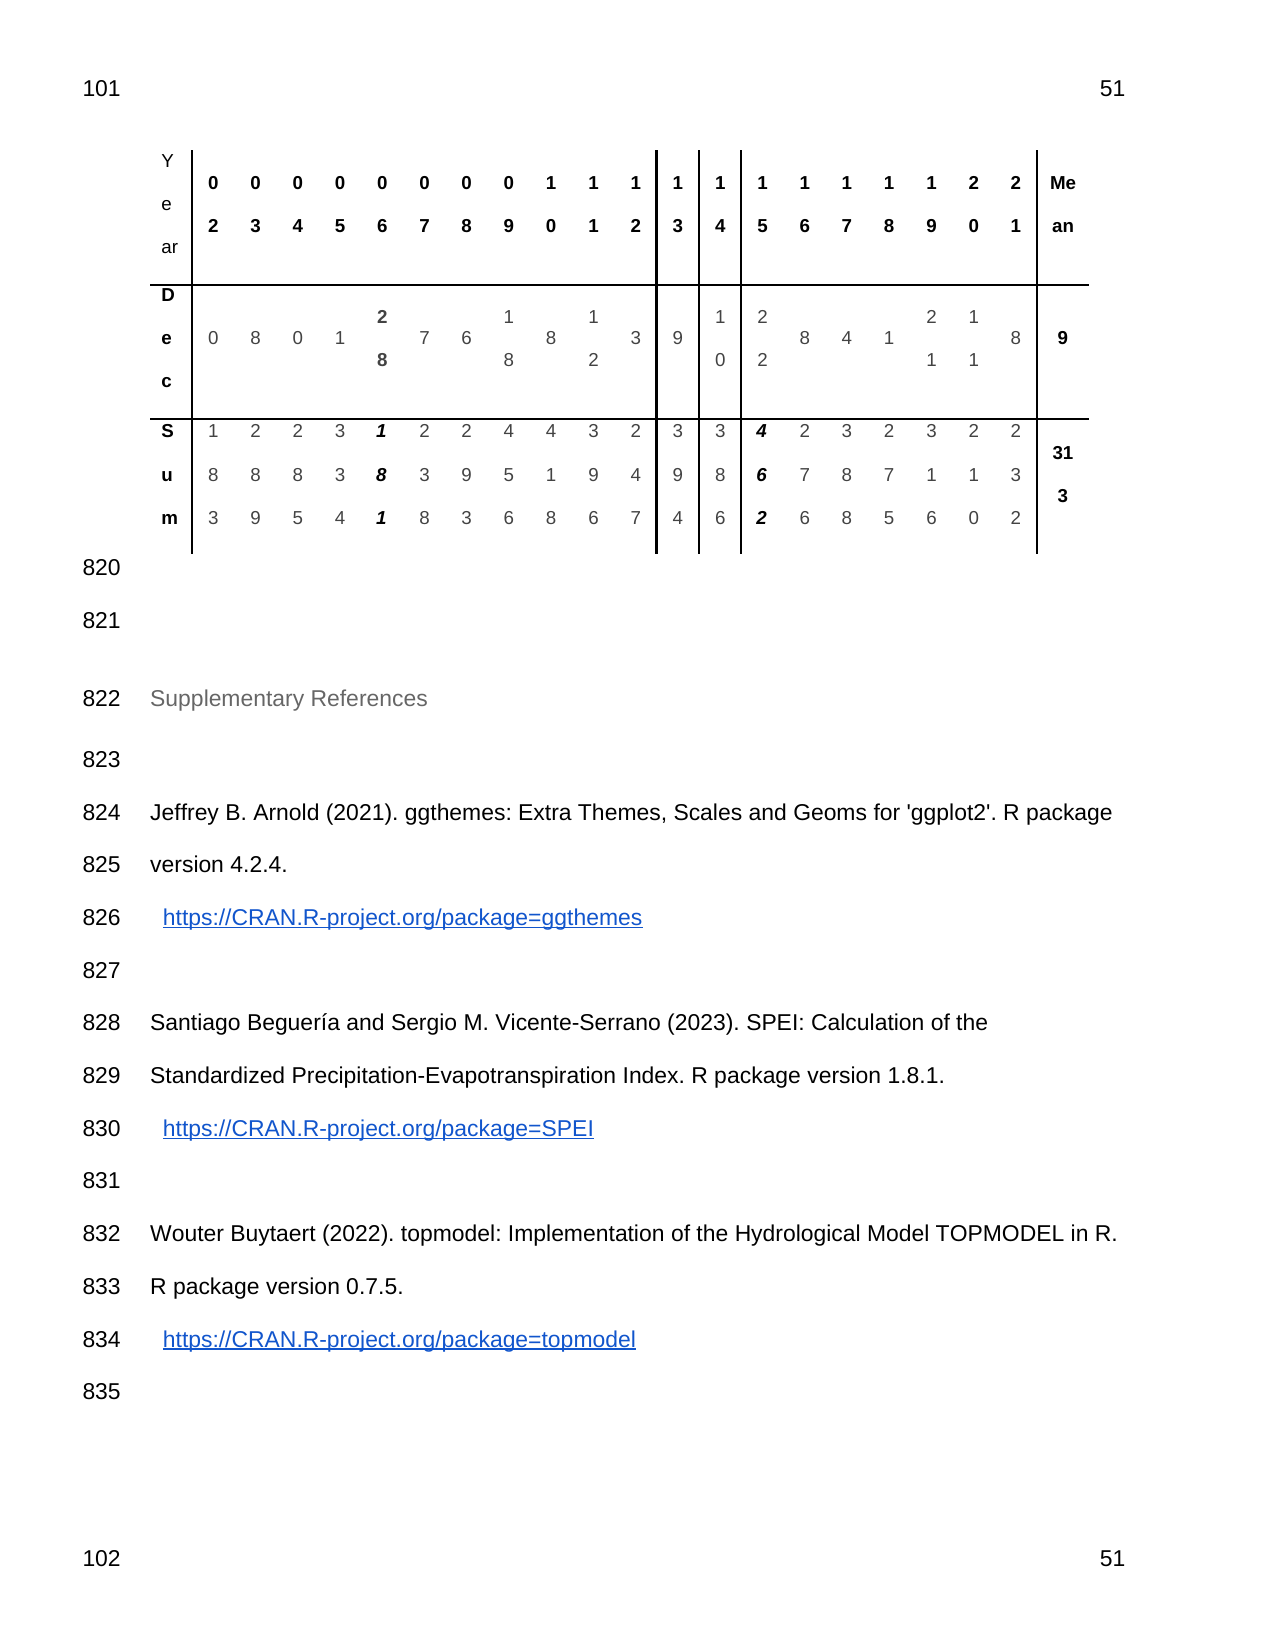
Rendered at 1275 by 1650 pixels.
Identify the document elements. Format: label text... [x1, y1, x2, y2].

table_header Mean [1038, 150, 1089, 284]
table_cell 8 [783, 286, 826, 418]
text https://CRAN.R-project.org/package=ggthemes [150, 904, 1125, 930]
table_cell 334 [319, 420, 361, 554]
table_cell 462 [742, 420, 783, 554]
table_cell 8 [530, 286, 572, 418]
table_cell 9 [1038, 286, 1089, 418]
table_header 08 [445, 150, 487, 284]
text Santiago Beguería and Sergio M. Vicente-Serrano (2023). SPEI: Calculation of the Standardized Precipitation-Evapotranspiration Index. R package version 1.8.1. [150, 1009, 1125, 1088]
table_header 12 [615, 150, 655, 284]
table_cell 1 [868, 286, 910, 418]
table_header 05 [319, 150, 361, 284]
table_cell 183 [193, 420, 234, 554]
table_cell 18 [487, 286, 529, 418]
text Wouter Buytaert (2022). topmodel: Implementation of the Hydrological Model TOPMODEL in R. R package version 0.7.5. [150, 1220, 1125, 1299]
table_cell 12 [572, 286, 614, 418]
table_header 13 [658, 150, 698, 284]
table_cell 10 [700, 286, 740, 418]
text https://CRAN.R-project.org/package=topmodel [150, 1326, 1125, 1352]
table_cell 22 [742, 286, 783, 418]
table_cell 247 [615, 420, 655, 554]
table_cell 28 [361, 286, 403, 418]
table_cell 289 [234, 420, 276, 554]
table_header 21 [995, 150, 1036, 284]
table_cell 4 [826, 286, 868, 418]
table_cell 285 [276, 420, 318, 554]
table_cell 6 [445, 286, 487, 418]
table_header 02 [193, 150, 234, 284]
table_cell 418 [530, 420, 572, 554]
table_cell 3 [615, 286, 655, 418]
table_cell 0 [193, 286, 234, 418]
table_cell 8 [234, 286, 276, 418]
table_cell 394 [658, 420, 698, 554]
table_cell 21 [910, 286, 952, 418]
table_header 15 [742, 150, 783, 284]
table_cell 0 [276, 286, 318, 418]
table_header Year [150, 150, 191, 284]
table_cell 293 [445, 420, 487, 554]
table_header 04 [276, 150, 318, 284]
table_cell 313 [1038, 420, 1089, 554]
table_cell 8 [995, 286, 1036, 418]
text https://CRAN.R-project.org/package=SPEI [150, 1115, 1125, 1141]
table_header 10 [530, 150, 572, 284]
table_cell 7 [403, 286, 445, 418]
table_cell 232 [995, 420, 1036, 554]
table_header 11 [572, 150, 614, 284]
table_header 06 [361, 150, 403, 284]
table_cell 238 [403, 420, 445, 554]
table_cell 11 [952, 286, 994, 418]
table_cell 386 [700, 420, 740, 554]
table_cell 9 [658, 286, 698, 418]
table_header 14 [700, 150, 740, 284]
table_cell Dec [150, 286, 191, 418]
table_header 20 [952, 150, 994, 284]
table_cell 276 [783, 420, 826, 554]
table_cell 316 [910, 420, 952, 554]
table_cell 456 [487, 420, 529, 554]
table_header 17 [826, 150, 868, 284]
table_cell 210 [952, 420, 994, 554]
table_cell 388 [826, 420, 868, 554]
table_cell 1 [319, 286, 361, 418]
table_header 18 [868, 150, 910, 284]
table_header 03 [234, 150, 276, 284]
table_cell Sum [150, 420, 191, 554]
table_cell 181 [361, 420, 403, 554]
table_cell 396 [572, 420, 614, 554]
table_header 19 [910, 150, 952, 284]
subtitle Supplementary References [150, 685, 1125, 711]
table_cell 275 [868, 420, 910, 554]
text Jeffrey B. Arnold (2021). ggthemes: Extra Themes, Scales and Geoms for 'ggplot2'. R package version 4.2.4. [150, 798, 1125, 877]
table_header 16 [783, 150, 826, 284]
table_header 09 [487, 150, 529, 284]
table_header 07 [403, 150, 445, 284]
